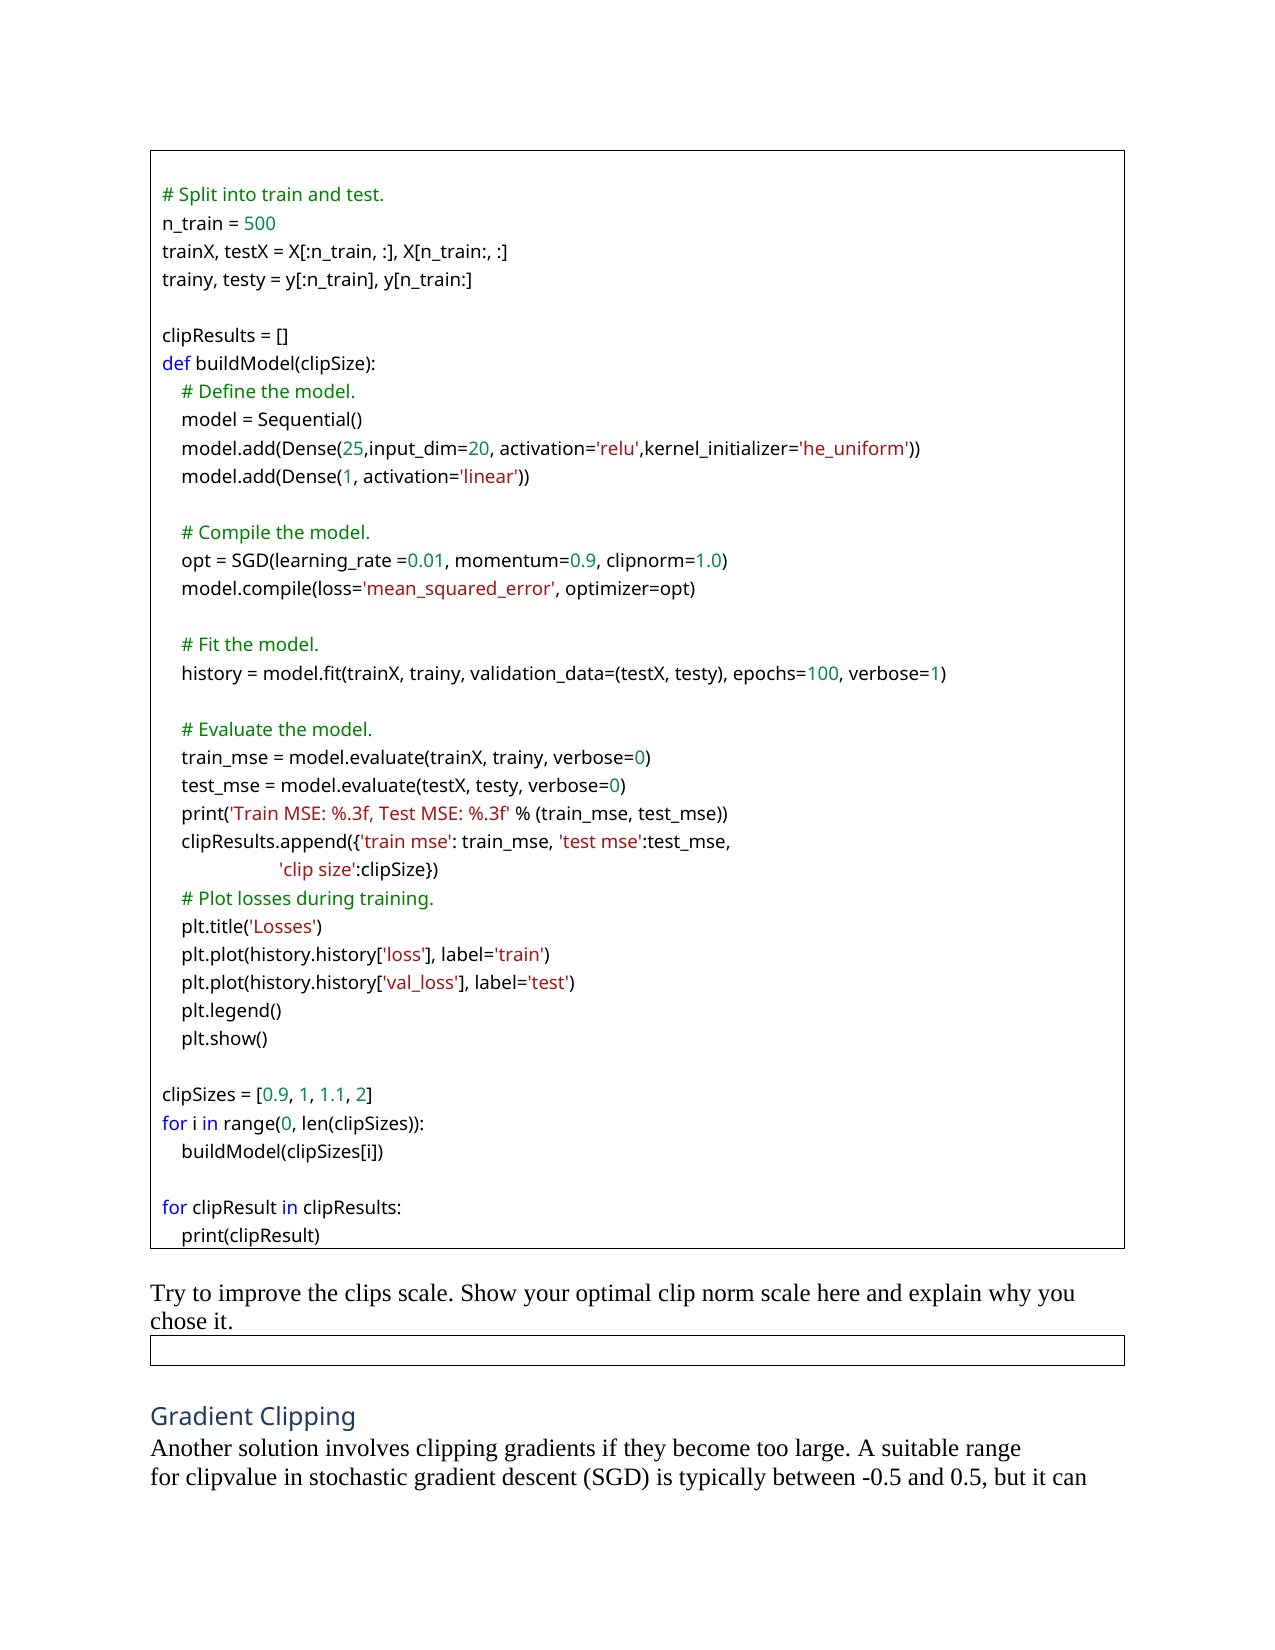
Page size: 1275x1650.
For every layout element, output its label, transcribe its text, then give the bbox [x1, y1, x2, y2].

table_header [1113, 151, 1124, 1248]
subtitle Gradient Clipping [150, 1399, 1125, 1433]
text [150, 1433, 1125, 1491]
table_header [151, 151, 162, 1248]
table_header [151, 1336, 1124, 1365]
text Try to improve the clips scale. Show your optimal clip norm scale here and explain why you chose it. [150, 1278, 1125, 1335]
